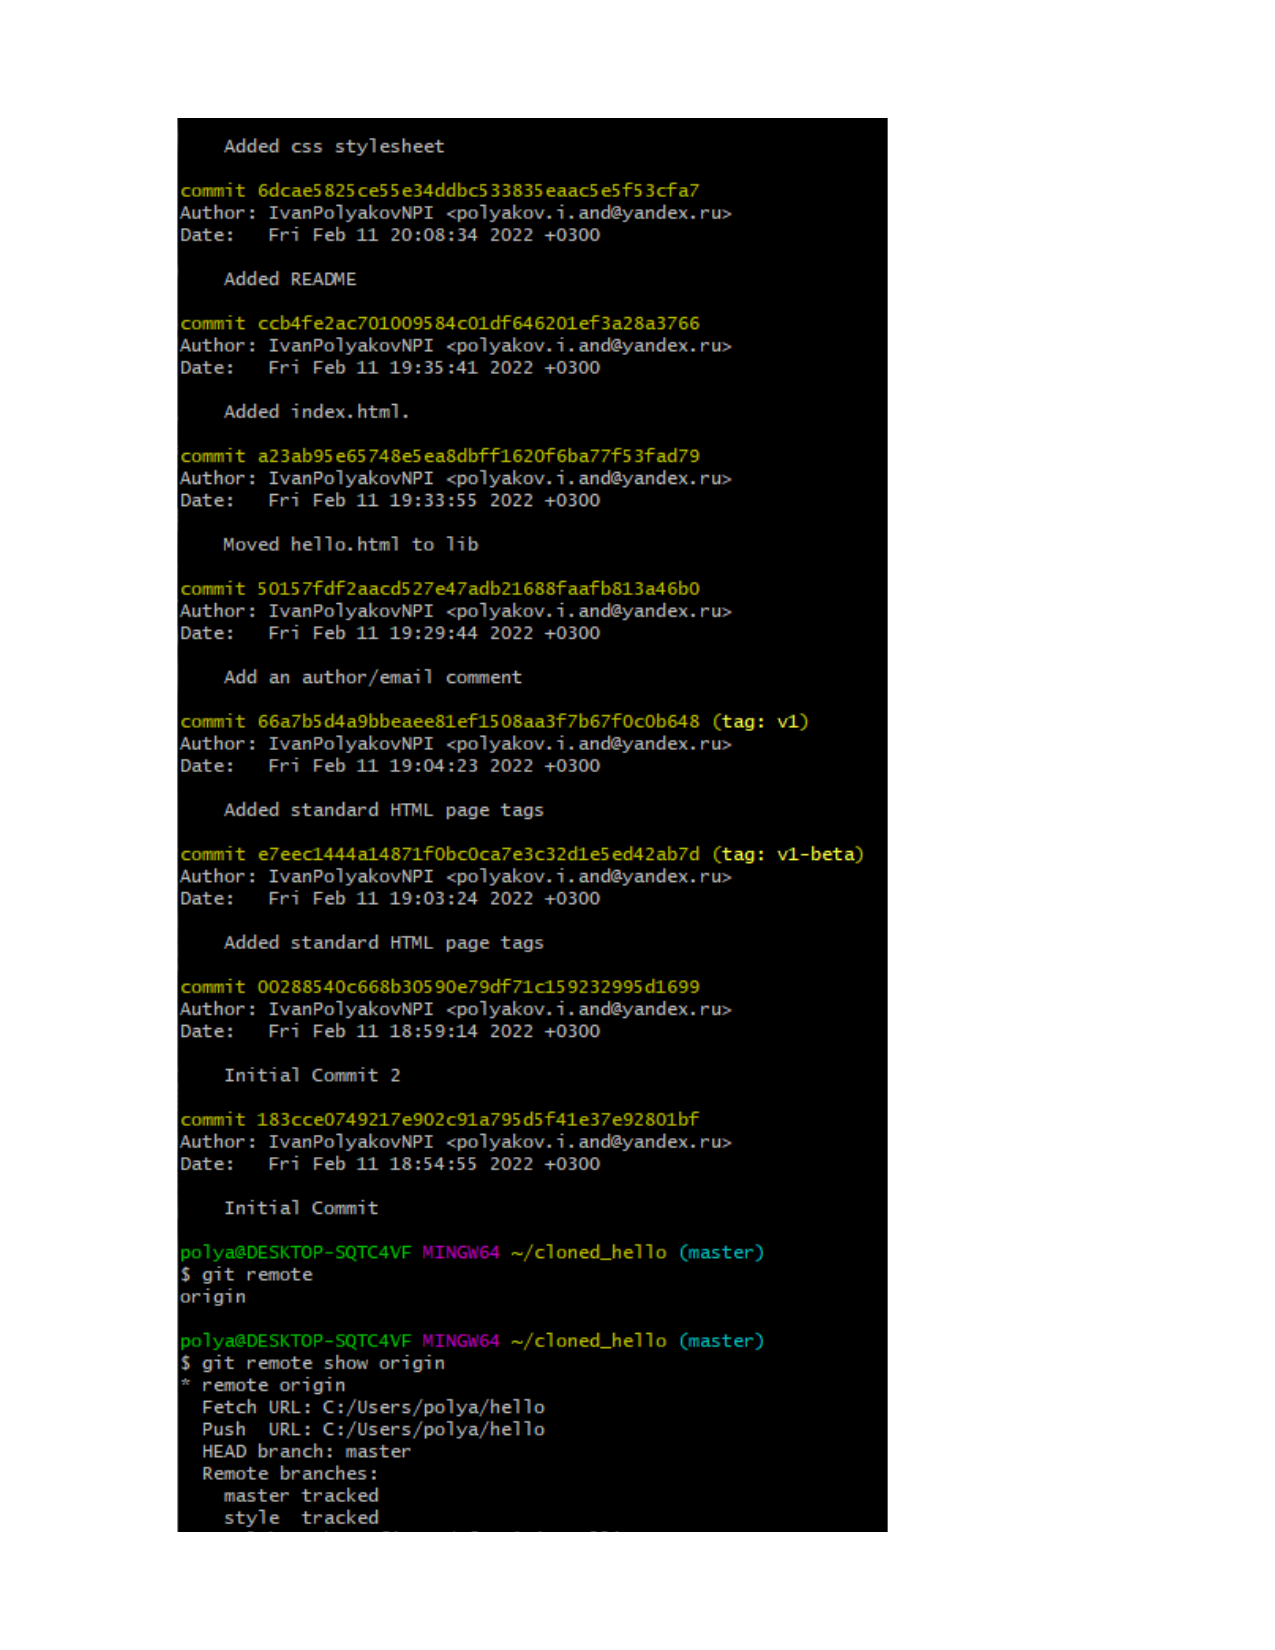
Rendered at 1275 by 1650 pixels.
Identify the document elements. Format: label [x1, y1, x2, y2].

picture [177, 118, 888, 1532]
